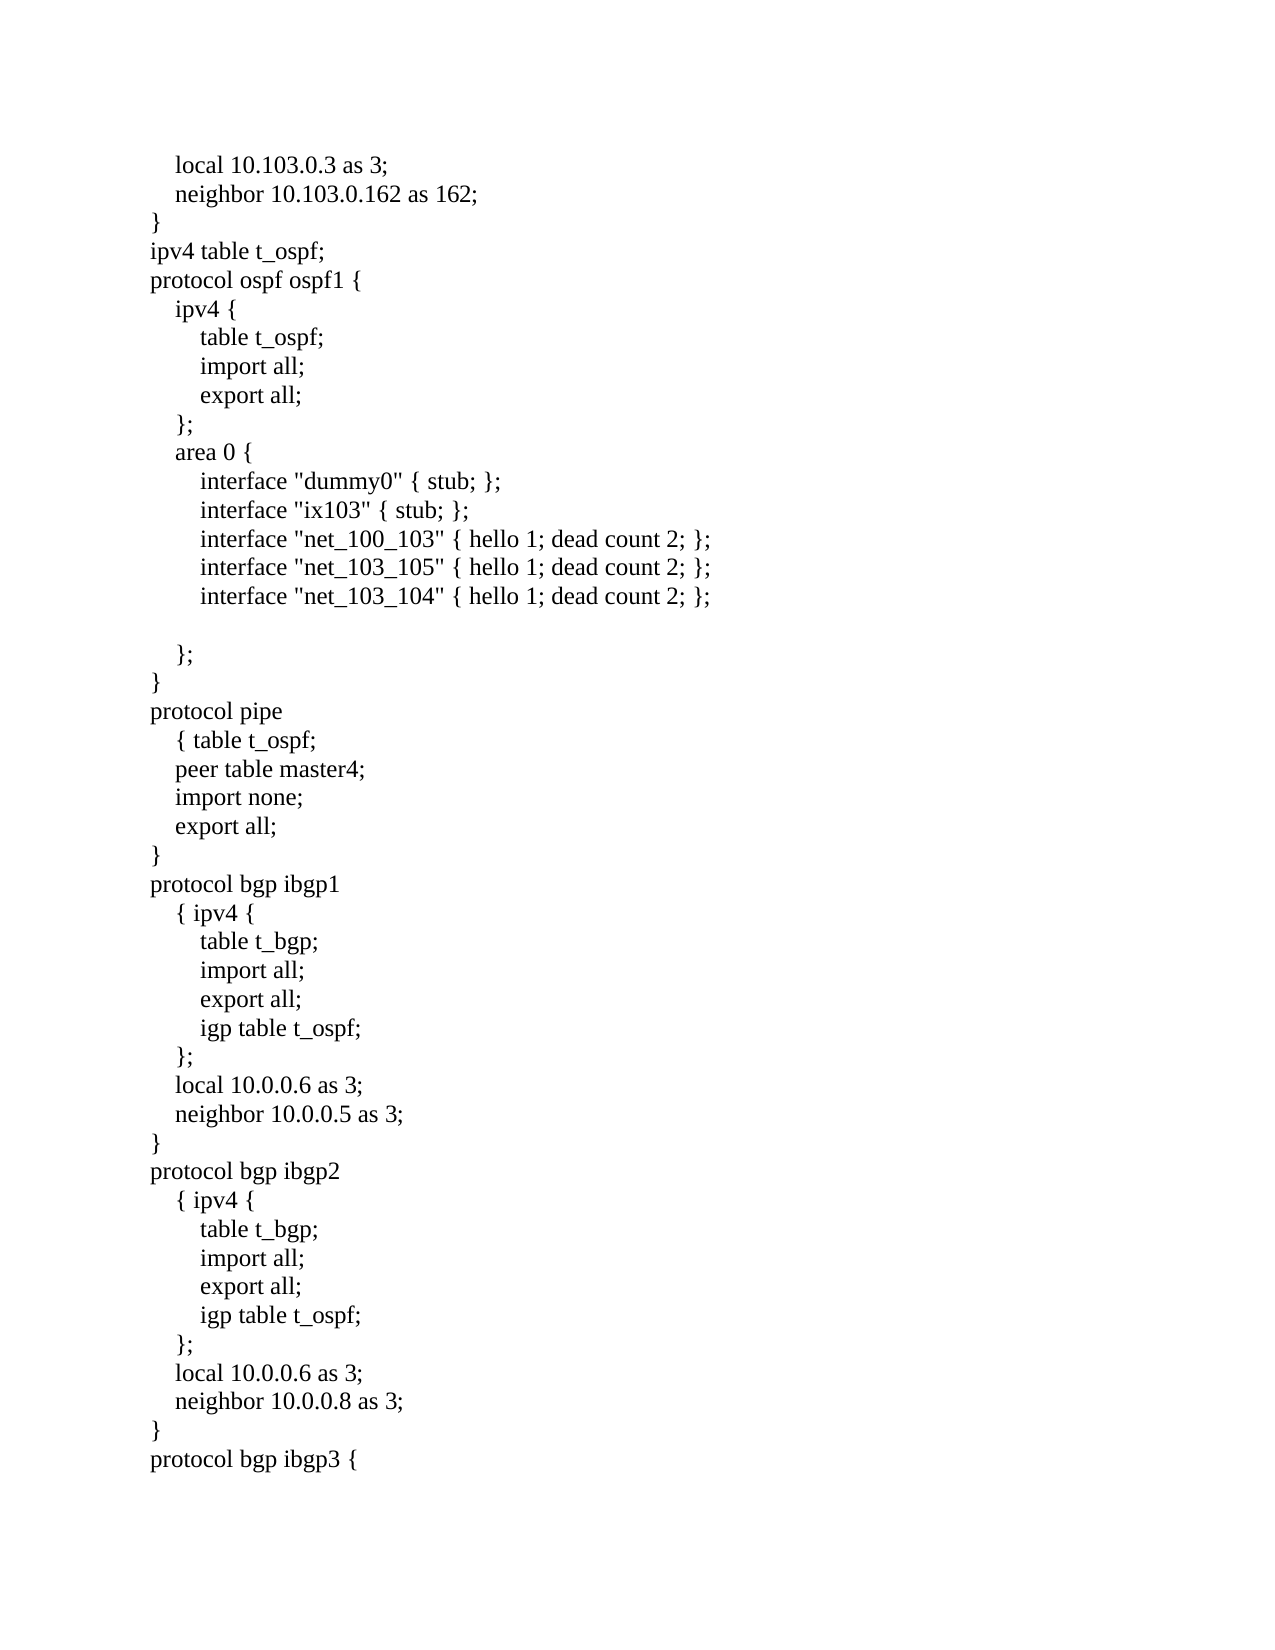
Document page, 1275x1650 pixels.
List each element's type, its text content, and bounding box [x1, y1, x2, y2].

text } [150, 1415, 1164, 1444]
text neighbor 10.0.0.5 as 3; [175, 1099, 1164, 1128]
text } [150, 840, 1164, 869]
text neighbor 10.0.0.8 as 3; [175, 1386, 1164, 1415]
text local 10.0.0.6 as 3; [175, 1070, 1164, 1099]
text protocol bgp ibgp2 { ipv4 { [150, 1156, 365, 1214]
text peer table master4; import none; export all; [175, 754, 365, 840]
text } [150, 207, 1164, 236]
text table t_bgp; import all; export all; [200, 926, 319, 1013]
text igp table t_ospf; [200, 1300, 1164, 1329]
text }; [175, 409, 1164, 437]
text }; [175, 1041, 1164, 1070]
text igp table t_ospf; [200, 1013, 1164, 1041]
text ipv4 { [175, 294, 1164, 322]
text } [150, 1128, 1164, 1156]
text } [150, 667, 1164, 696]
text interface "dummy0" { stub; }; interface "ix103" { stub; }; [200, 466, 582, 524]
text protocol pipe { table t_ospf; [150, 696, 339, 754]
text area 0 { [175, 437, 1164, 466]
text protocol bgp ibgp1 { ipv4 { [150, 869, 365, 926]
text local 10.103.0.3 as 3; [175, 150, 1164, 179]
text }; [175, 1329, 1164, 1358]
text protocol bgp ibgp3 { [150, 1444, 1164, 1473]
text table t_bgp; import all; export all; [200, 1214, 319, 1300]
text neighbor 10.103.0.162 as 162; [175, 179, 1164, 207]
text }; [175, 639, 1164, 667]
text local 10.0.0.6 as 3; [175, 1358, 1164, 1386]
text table t_ospf; import all; export all; [200, 322, 325, 409]
text interface "net_100_103" { hello 1; dead count 2; }; interface "net_103_105" { hello 1; dead count 2; }; interface "net_103_104" { hello 1; dead count 2; }; [200, 524, 711, 610]
text ipv4 table t_ospf; protocol ospf ospf1 { [150, 236, 365, 294]
